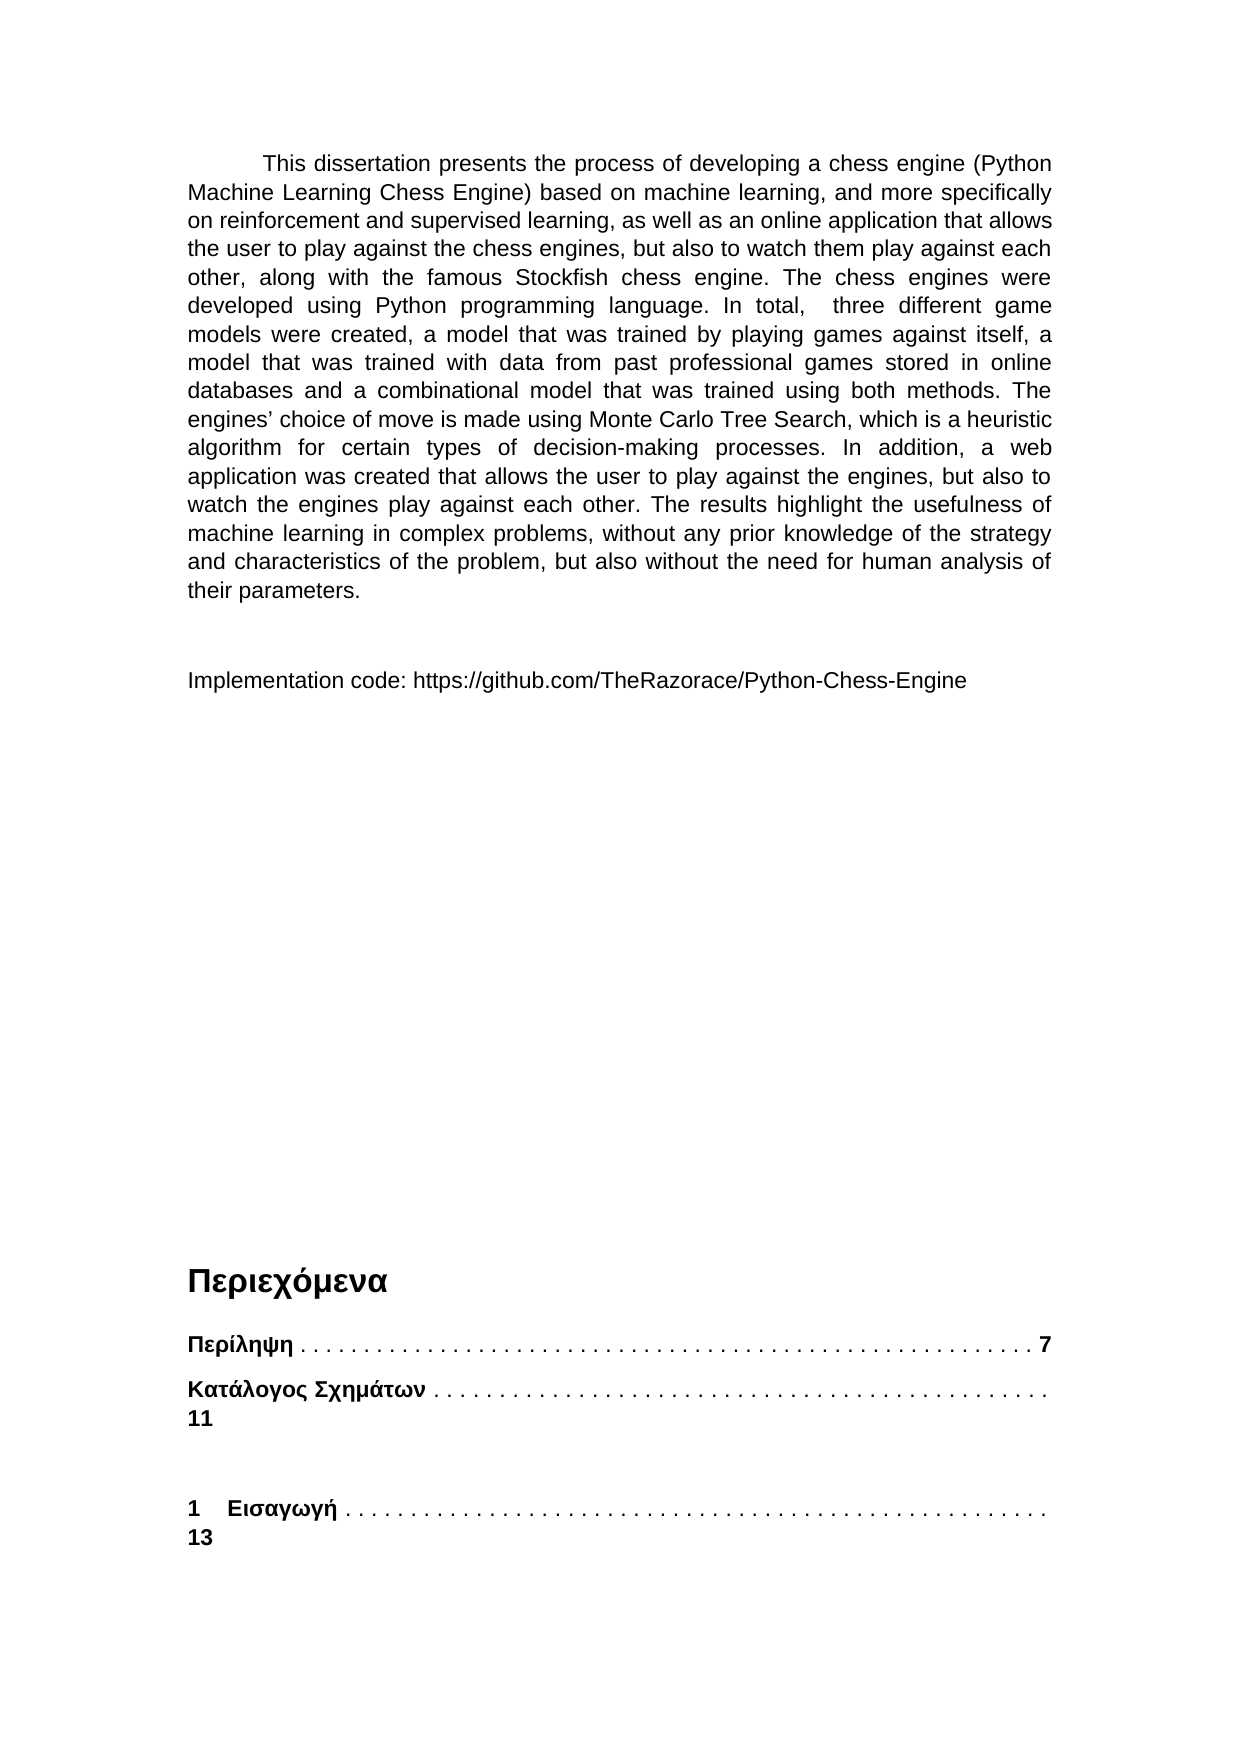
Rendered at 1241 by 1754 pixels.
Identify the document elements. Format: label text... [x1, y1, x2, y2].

text 1 Εισαγωγή . . . . . . . . . . . . . . . . . . . . . . . . . . . . . . . . . . . . . . . . . . . . . . . . . . . . . . 13 [187, 1495, 1053, 1550]
text Περίληψη . . . . . . . . . . . . . . . . . . . . . . . . . . . . . . . . . . . . . . . . . . . . . . . . . . . . . . . . . . 7 [187, 1303, 1053, 1358]
text Κατάλογος Σχημάτων . . . . . . . . . . . . . . . . . . . . . . . . . . . . . . . . . . . . . . . . . . . . . . . 11 [187, 1376, 1053, 1431]
subtitle Περιεχόμενα [187, 1261, 1053, 1300]
text This dissertation presents the process of developing a chess engine (Python Machine Learning Chess Engine) based on machine learning, and more specifically on reinforcement and supervised learning, as well as an online application that allows the user to play against the chess engines, but also to watch them play against each other, along with the famous Stockfish chess engine. The chess engines were developed using Python programming language. In total, three different game models were created, a model that was trained by playing games against itself, a model that was trained with data from past professional games stored in online databases and a combinational model that was trained using both methods. The engines’ choice of move is made using Monte Carlo Tree Search, which is a heuristic algorithm for certain types of decision-making processes. In addition, a web application was created that allows the user to play against the engines, but also to watch the engines play against each other. The results highlight the usefulness of machine learning in complex problems, without any prior knowledge of the strategy and characteristics of the problem, but also without the need for human analysis of their parameters. [187, 150, 1053, 603]
text Implementation code: https://github.com/TheRazorace/Python-Chess-Engine [187, 667, 1053, 693]
